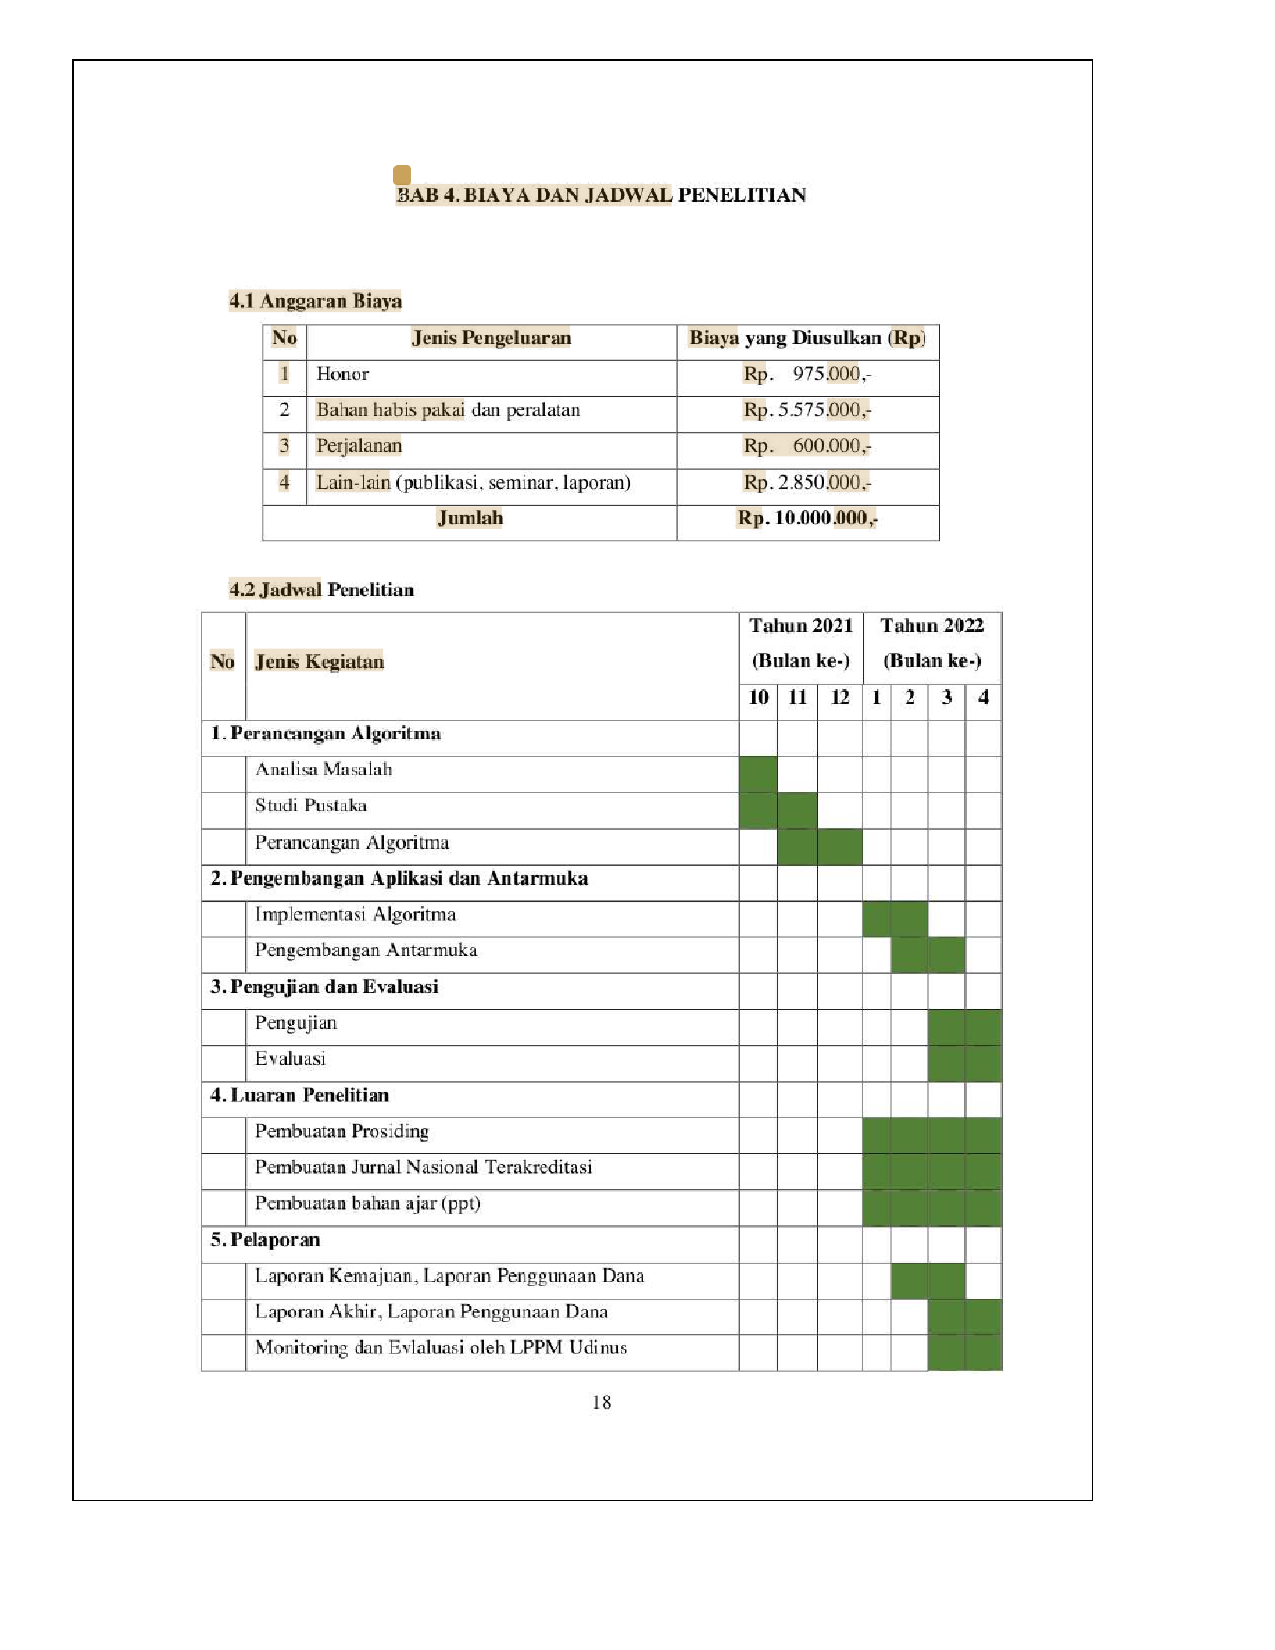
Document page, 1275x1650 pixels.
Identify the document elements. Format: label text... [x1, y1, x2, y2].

text 6 [398, 188, 1196, 205]
picture [72, 59, 1093, 1501]
